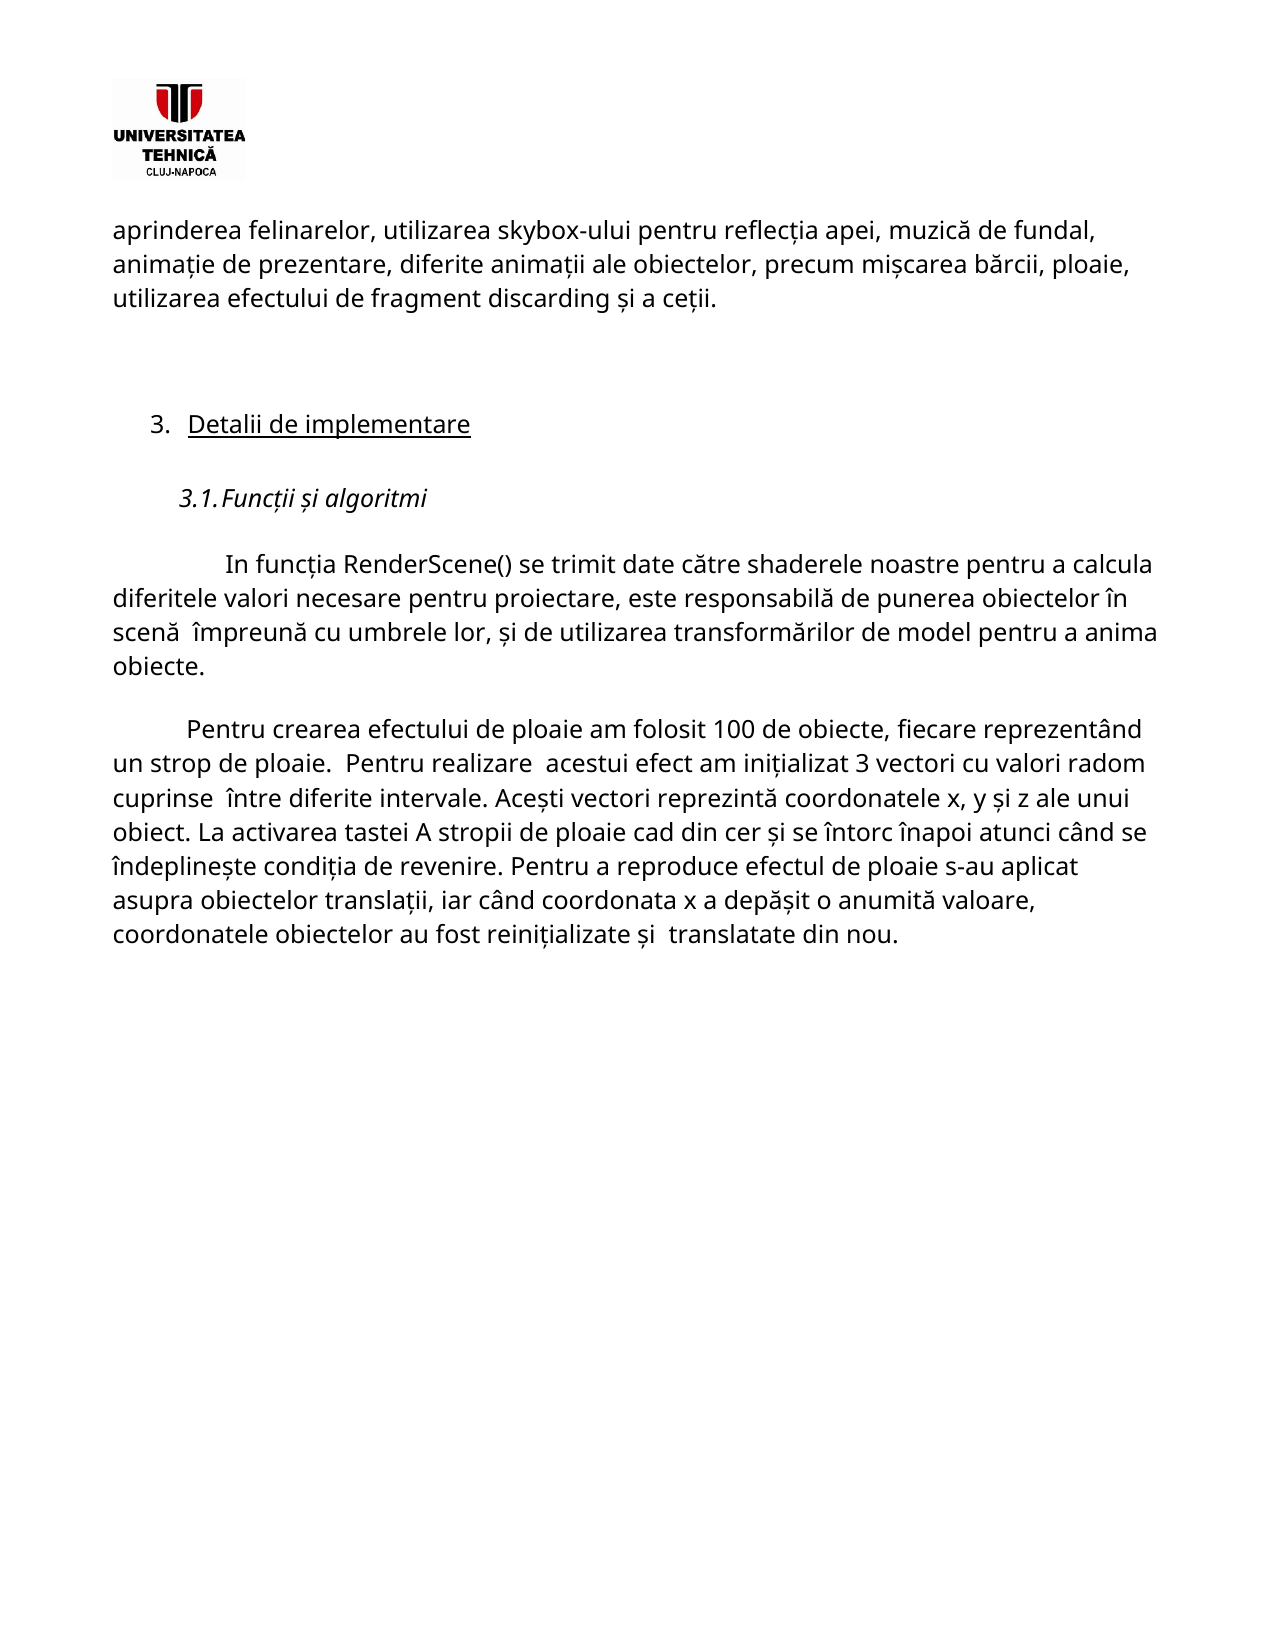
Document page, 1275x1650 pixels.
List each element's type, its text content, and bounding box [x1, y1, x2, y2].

text Pentru crearea efectului de ploaie am folosit 100 de obiecte, fiecare reprezentând un strop de ploaie. Pentru realizare acestui efect am inițializat 3 vectori cu valori radom cuprinse între diferite intervale. Acești vectori reprezintă coordonatele x, y și z ale unui obiect. La activarea tastei A stropii de ploaie cad din cer și se întorc înapoi atunci când se îndeplinește condiția de revenire. Pentru a reproduce efectul de ploaie s-au aplicat asupra obiectelor translații, iar când coordonata x a depășit o anumită valoare, coordonatele obiectelor au fost reinițializate și translatate din nou. [112, 712, 1162, 951]
list Detalii de implementare [150, 407, 1162, 441]
text In funcția RenderScene() se trimit date către shaderele noastre pentru a calcula diferitele valori necesare pentru proiectare, este responsabilă de punerea obiectelor în scenă împreună cu umbrele lor, și de utilizarea transformărilor de model pentru a anima obiecte. [112, 547, 1162, 683]
picture [112, 75, 245, 185]
list Funcții și algoritmi [179, 481, 1162, 515]
